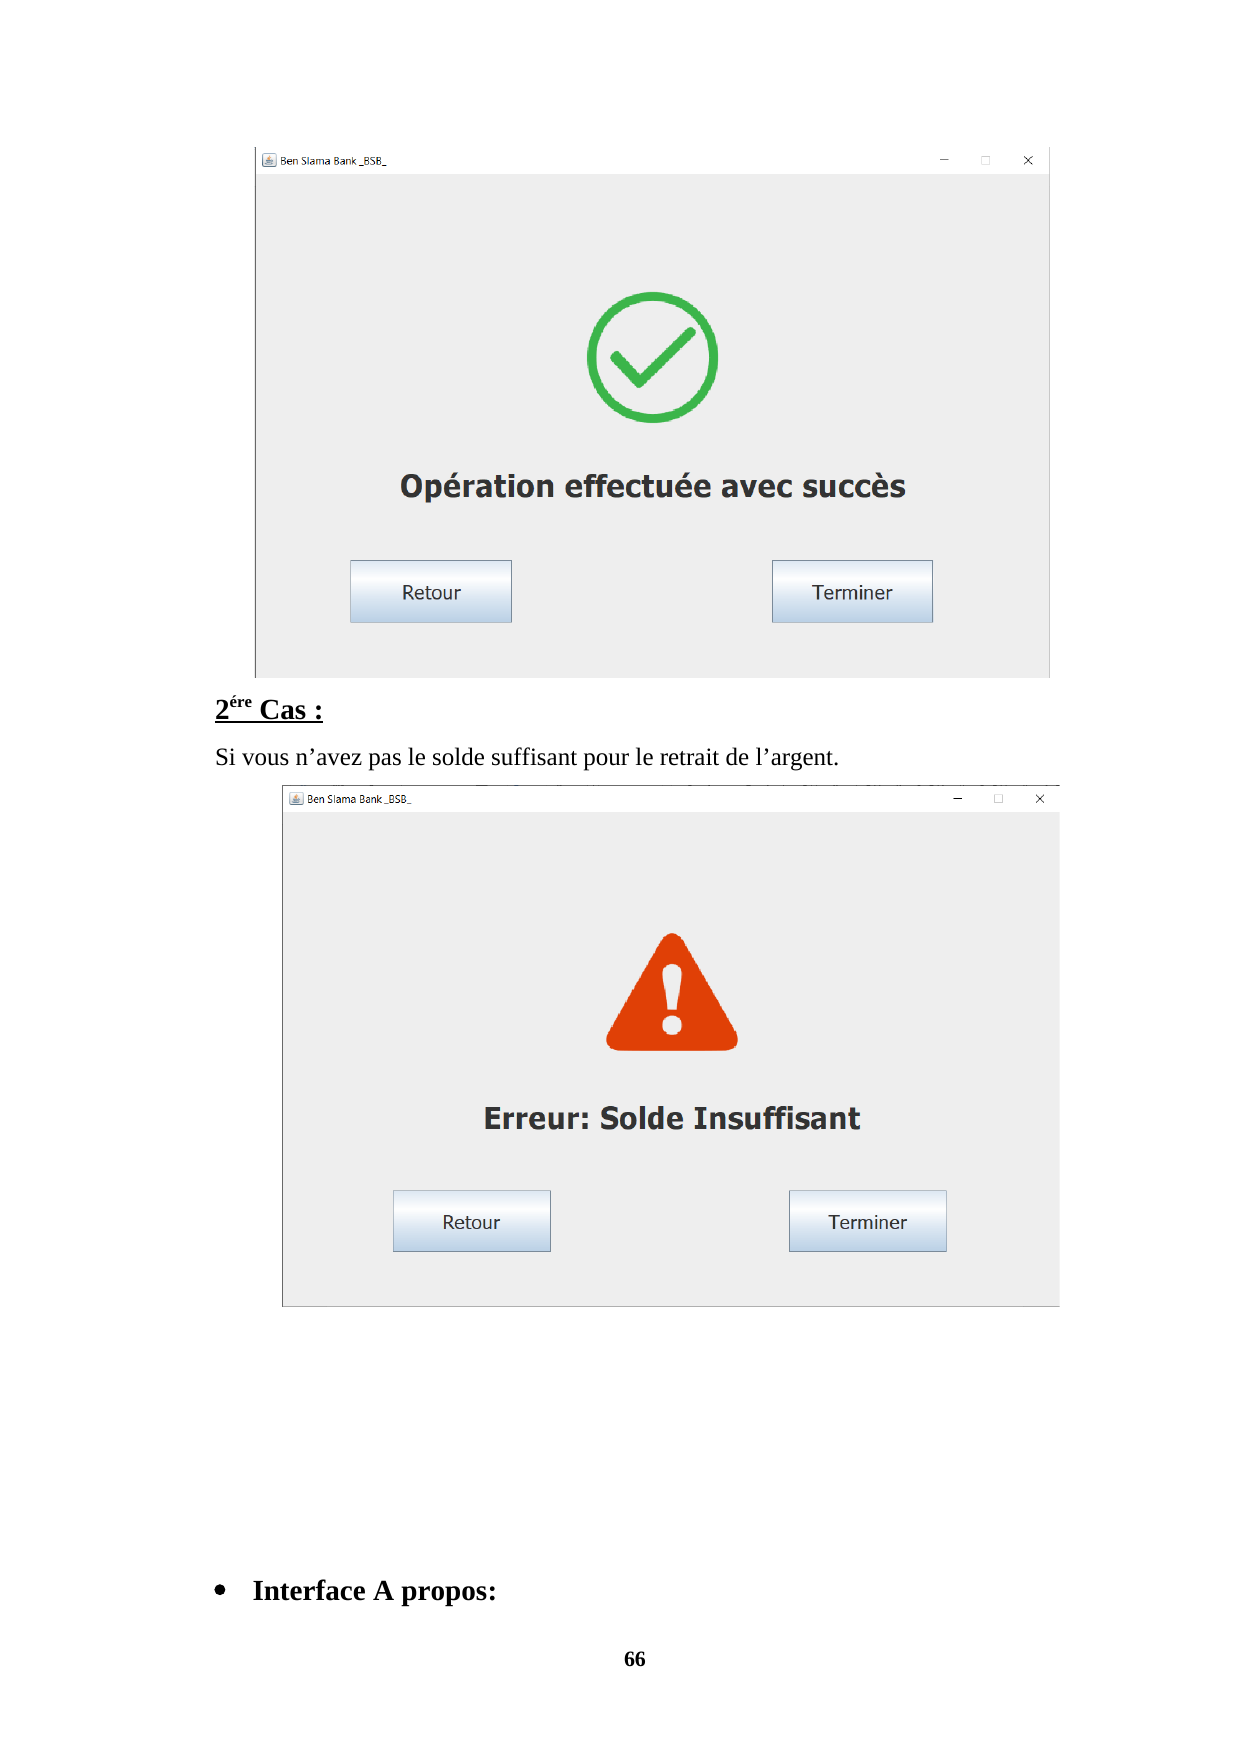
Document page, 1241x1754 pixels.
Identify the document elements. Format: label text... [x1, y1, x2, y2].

picture [282, 785, 1060, 1307]
picture [254, 147, 1050, 678]
text Si vous n’avez pas le solde suffisant pour le retrait de l’argent. [215, 742, 1127, 771]
text 2ére Cas : [215, 692, 1127, 726]
list Interface A propos: [215, 1573, 1127, 1606]
